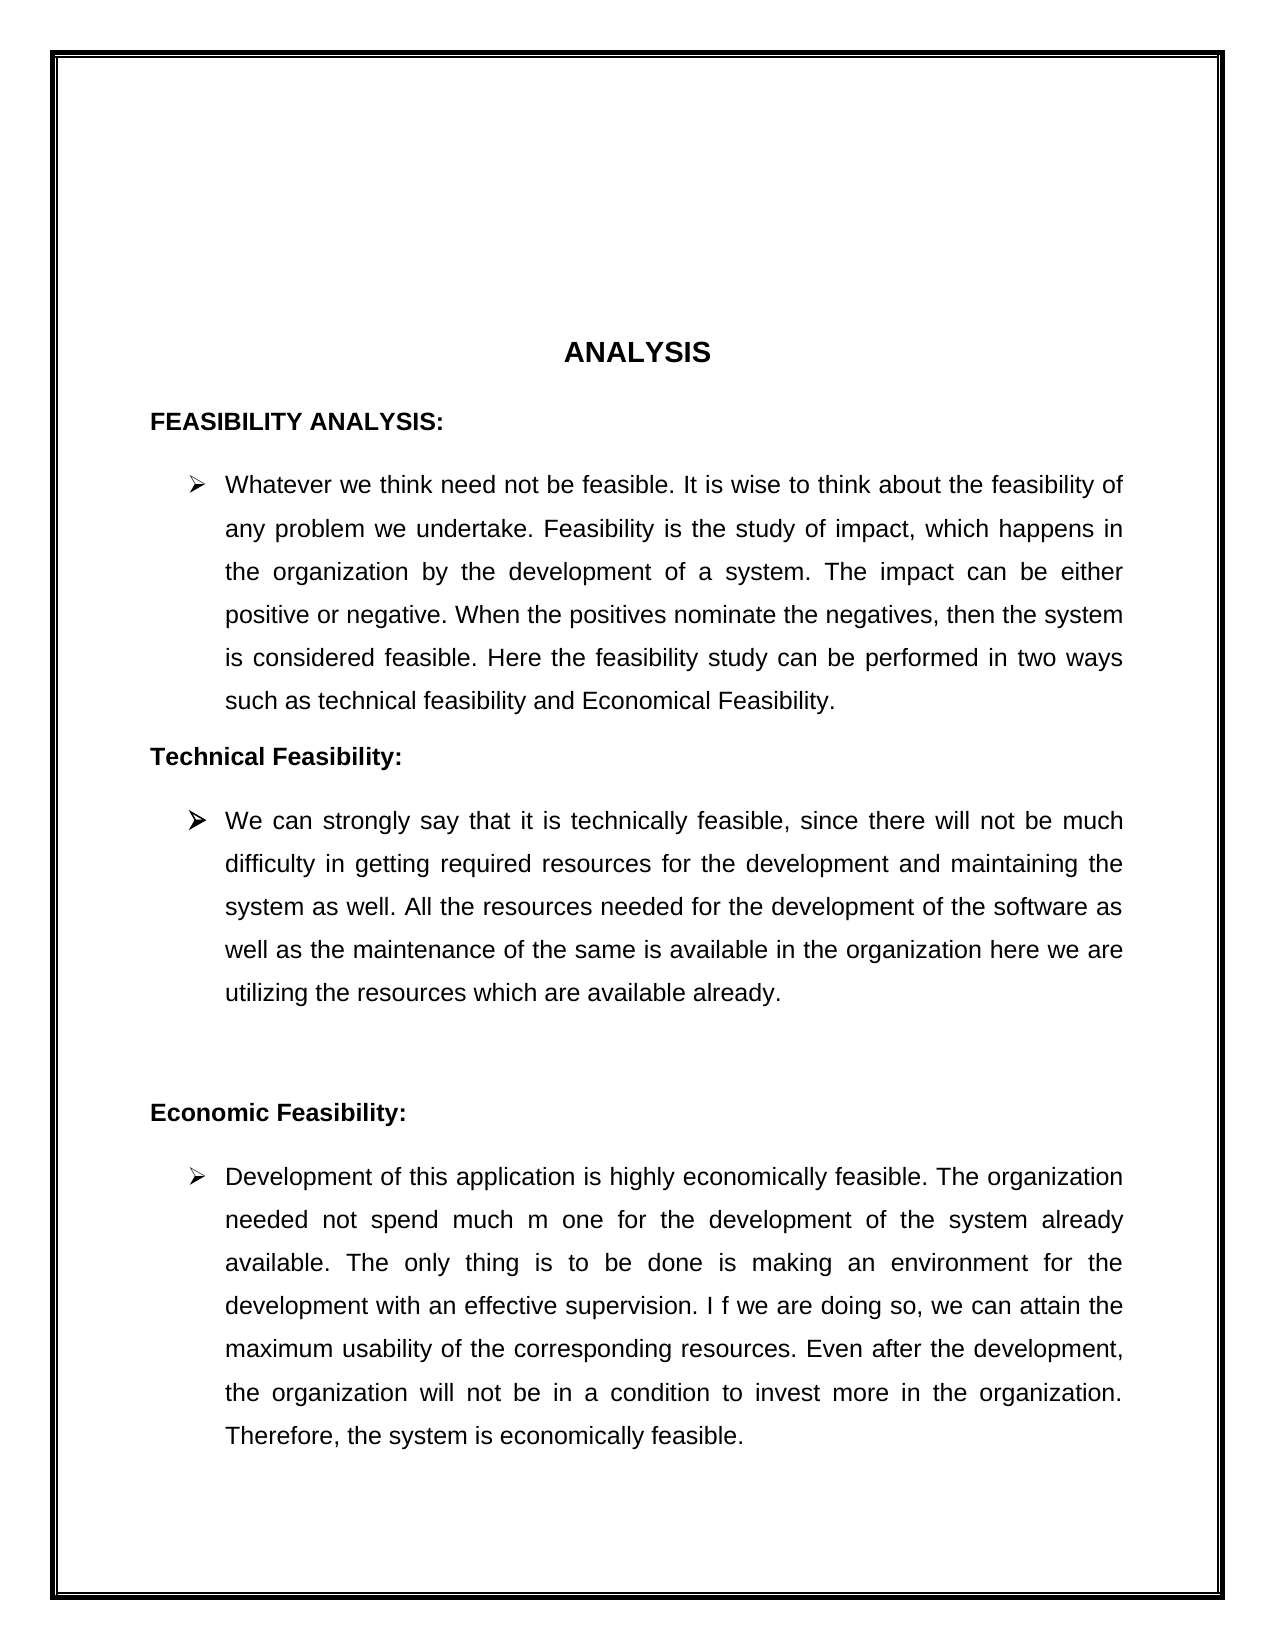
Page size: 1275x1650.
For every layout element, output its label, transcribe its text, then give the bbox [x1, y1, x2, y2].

list Development of this application is highly economically feasible. The organization needed not spend much m one for the development of the system already available. The only thing is to be done is making an environment for the development with an effective supervision. I f we are doing so, we can attain the maximum usability of the corresponding resources. Even after the development, the organization will not be in a condition to invest more in the organization. Therefore, the system is economically feasible. [187, 1162, 1125, 1449]
list Whatever we think need not be feasible. It is wise to think about the feasibility of any problem we undertake. Feasibility is the study of impact, which happens in the organization by the development of a system. The impact can be either positive or negative. When the positives nominate the negatives, then the system is considered feasible. Here the feasibility study can be performed in two ways such as technical feasibility and Economical Feasibility. [187, 470, 1125, 715]
text Technical Feasibility: [150, 742, 1125, 771]
list We can strongly say that it is technically feasible, since there will not be much difficulty in getting required resources for the development and maintaining the system as well. All the resources needed for the development of the software as well as the maintenance of the same is available in the organization here we are utilizing the resources which are available already. [187, 806, 1125, 1007]
text Economic Feasibility: [150, 1098, 1125, 1127]
text FEASIBILITY ANALYSIS: [150, 406, 1125, 435]
text ANALYSIS [150, 335, 1125, 369]
